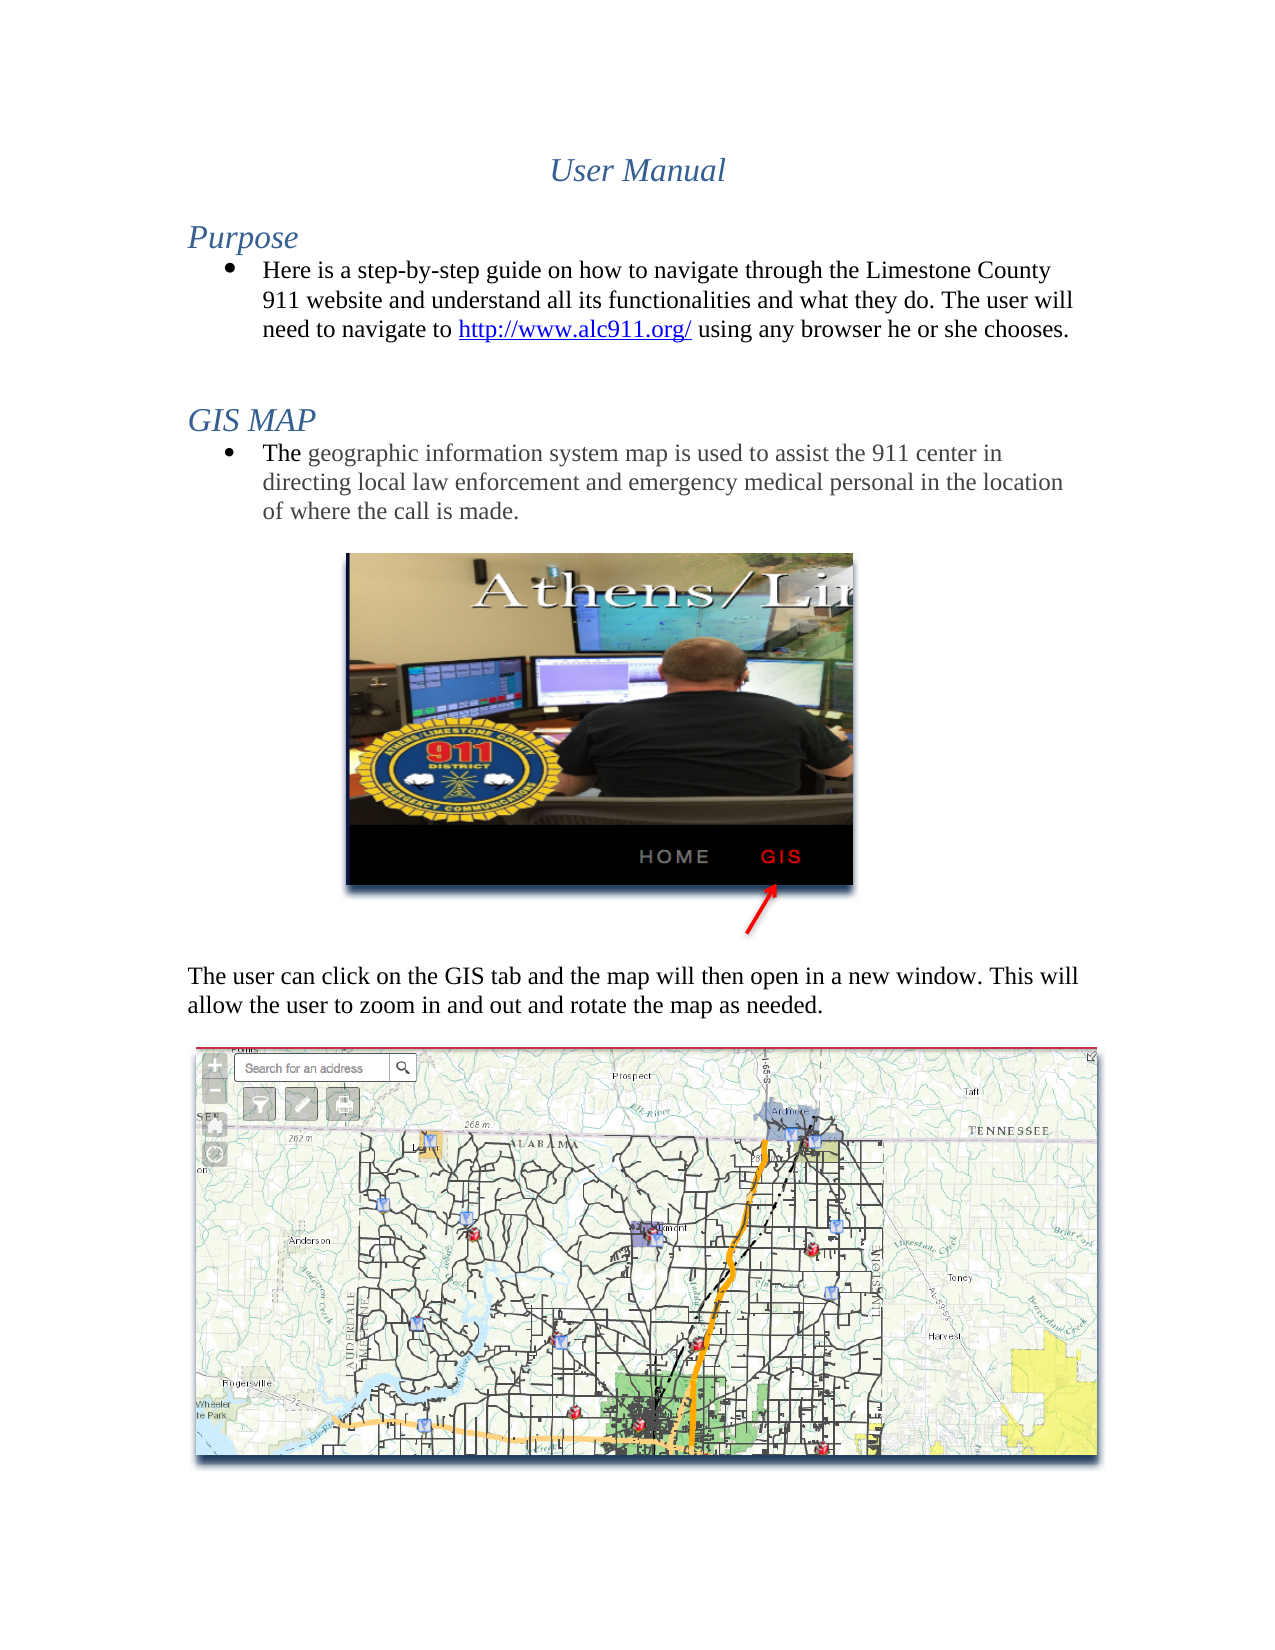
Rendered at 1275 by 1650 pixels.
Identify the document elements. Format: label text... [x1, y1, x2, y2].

text Purpose [187, 217, 1087, 255]
list Here is a step-by-step guide on how to navigate through the Limestone County 911 website and understand all its functionalities and what they do. The user will need to navigate to http://www.alc911.org/ using any browser he or she chooses. [225, 255, 1087, 343]
text User Manual [187, 150, 1087, 188]
text The user can click on the GIS tab and the map will then open in a new window. This will allow the user to zoom in and out and rotate the map as needed. [187, 961, 1087, 1018]
text GIS MAP [187, 400, 1087, 438]
picture [196, 1047, 1097, 1455]
list The geographic information system map is used to assist the 911 center in directing local law enforcement and emergency medical personal in the location of where the call is made. [225, 438, 1087, 525]
picture [346, 553, 853, 885]
